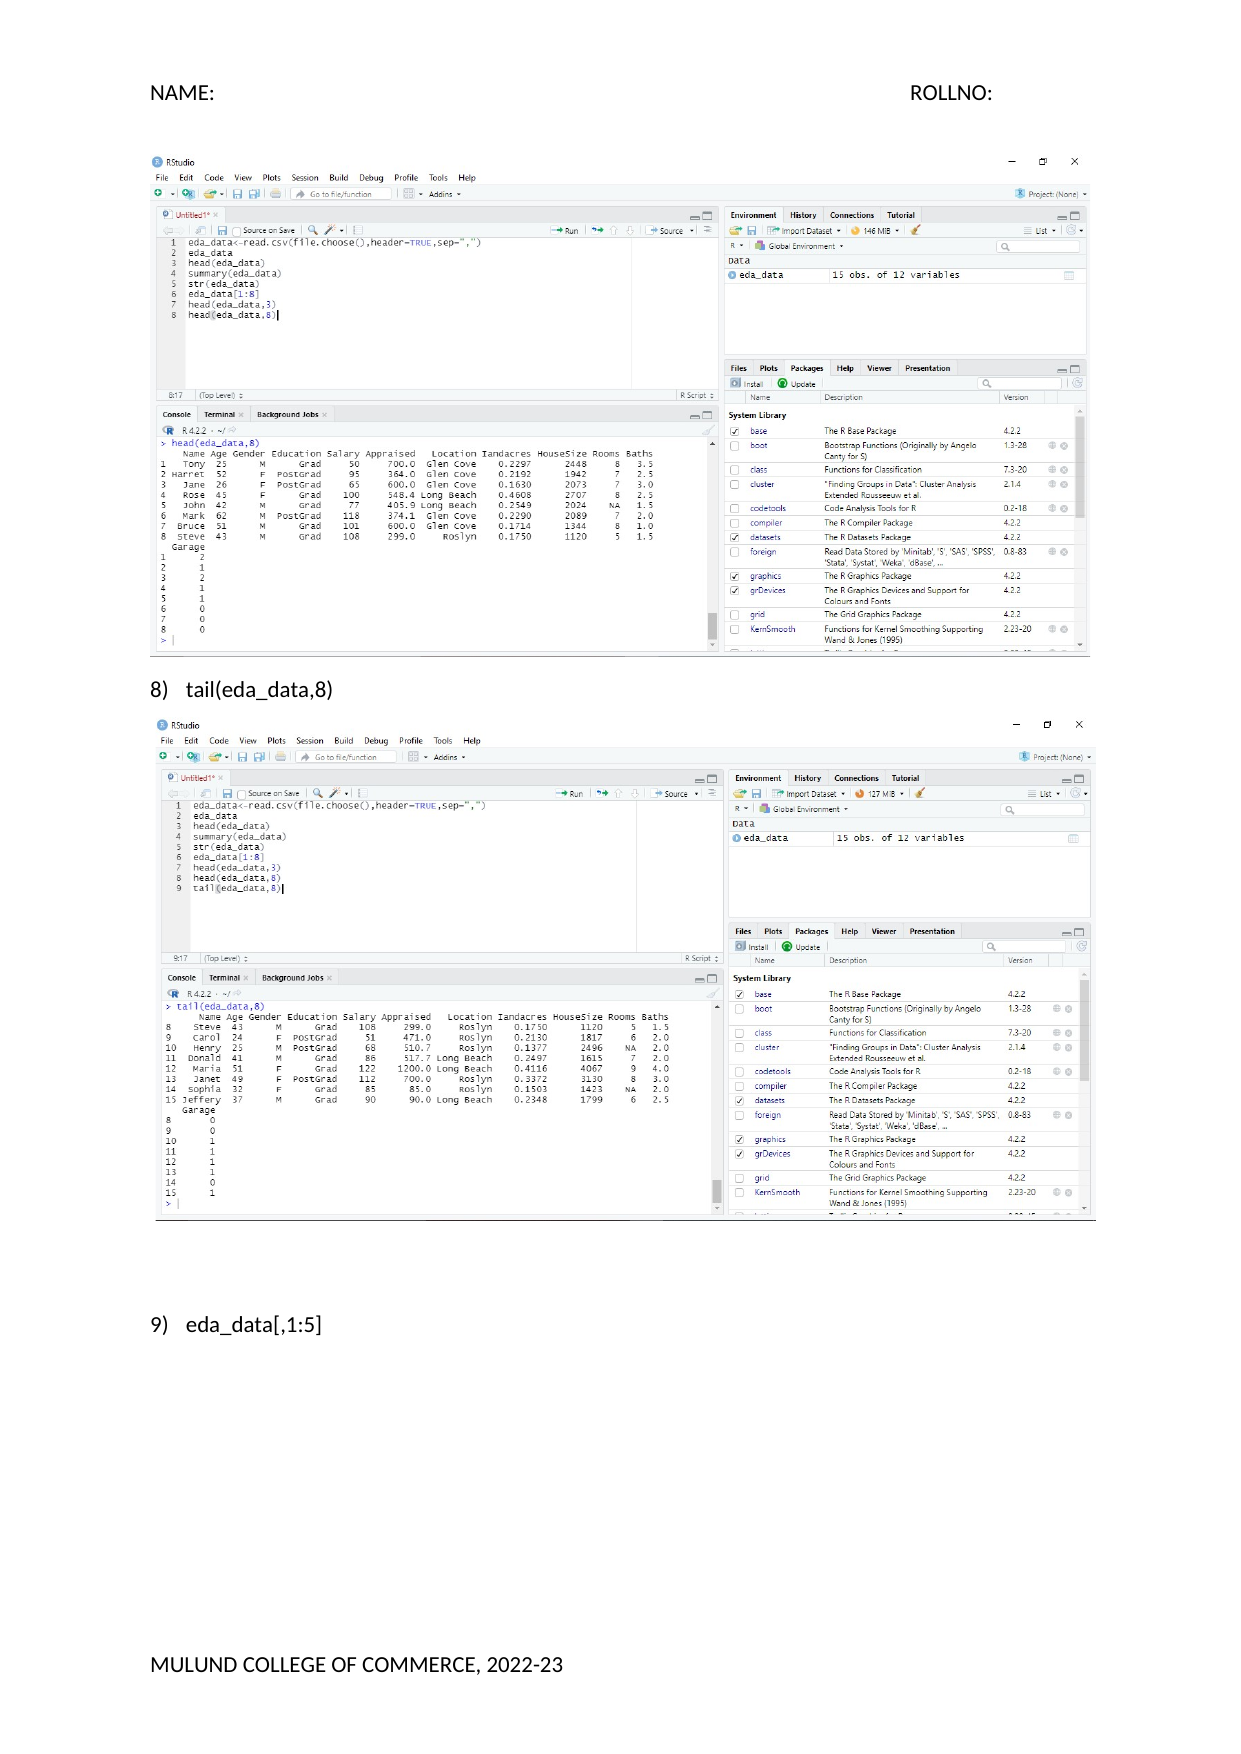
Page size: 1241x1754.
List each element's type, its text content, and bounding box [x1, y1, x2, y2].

picture [150, 154, 1091, 657]
list tail(eda_data,8) [150, 675, 1096, 703]
picture [155, 717, 1096, 1221]
list eda_data[,1:5] [150, 1310, 1096, 1338]
